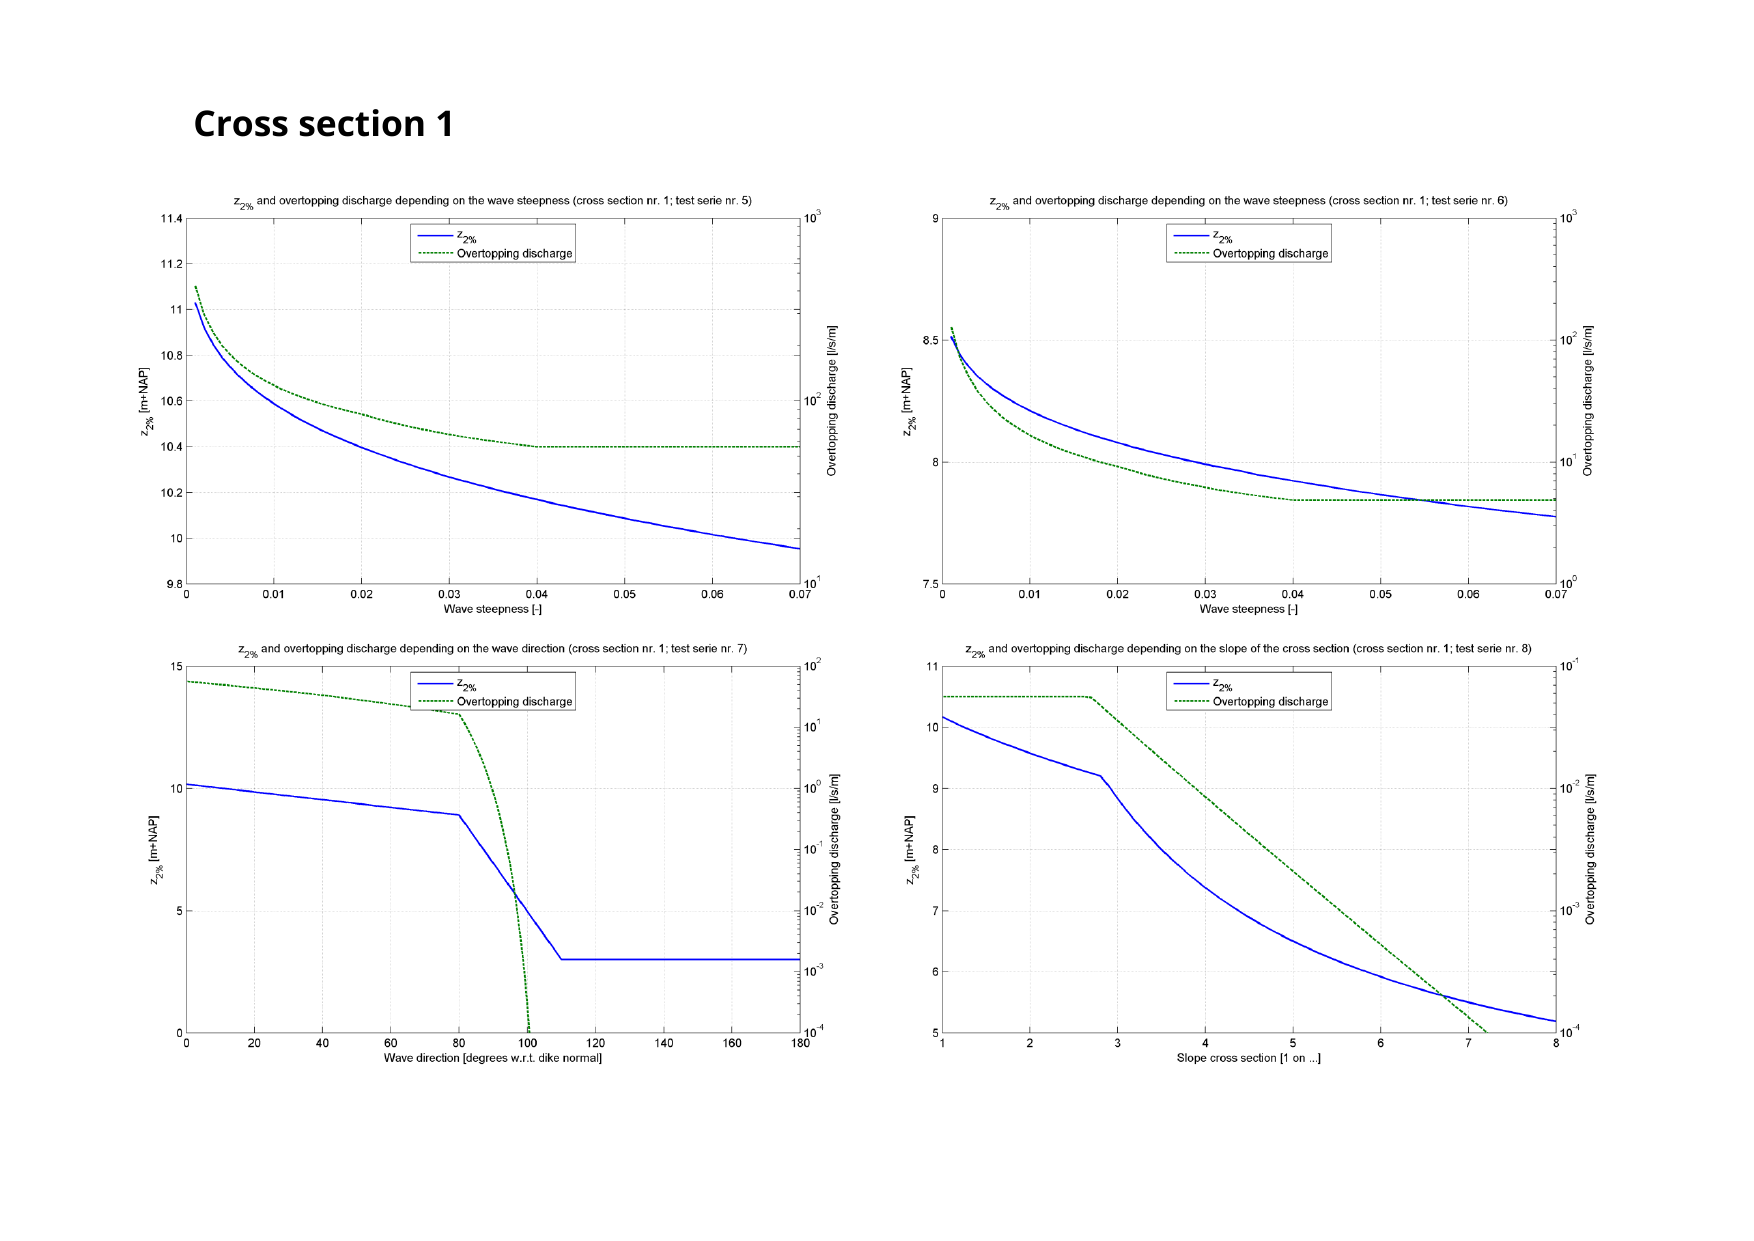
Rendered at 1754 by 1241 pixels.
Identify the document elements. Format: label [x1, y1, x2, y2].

picture [118, 184, 1631, 1082]
